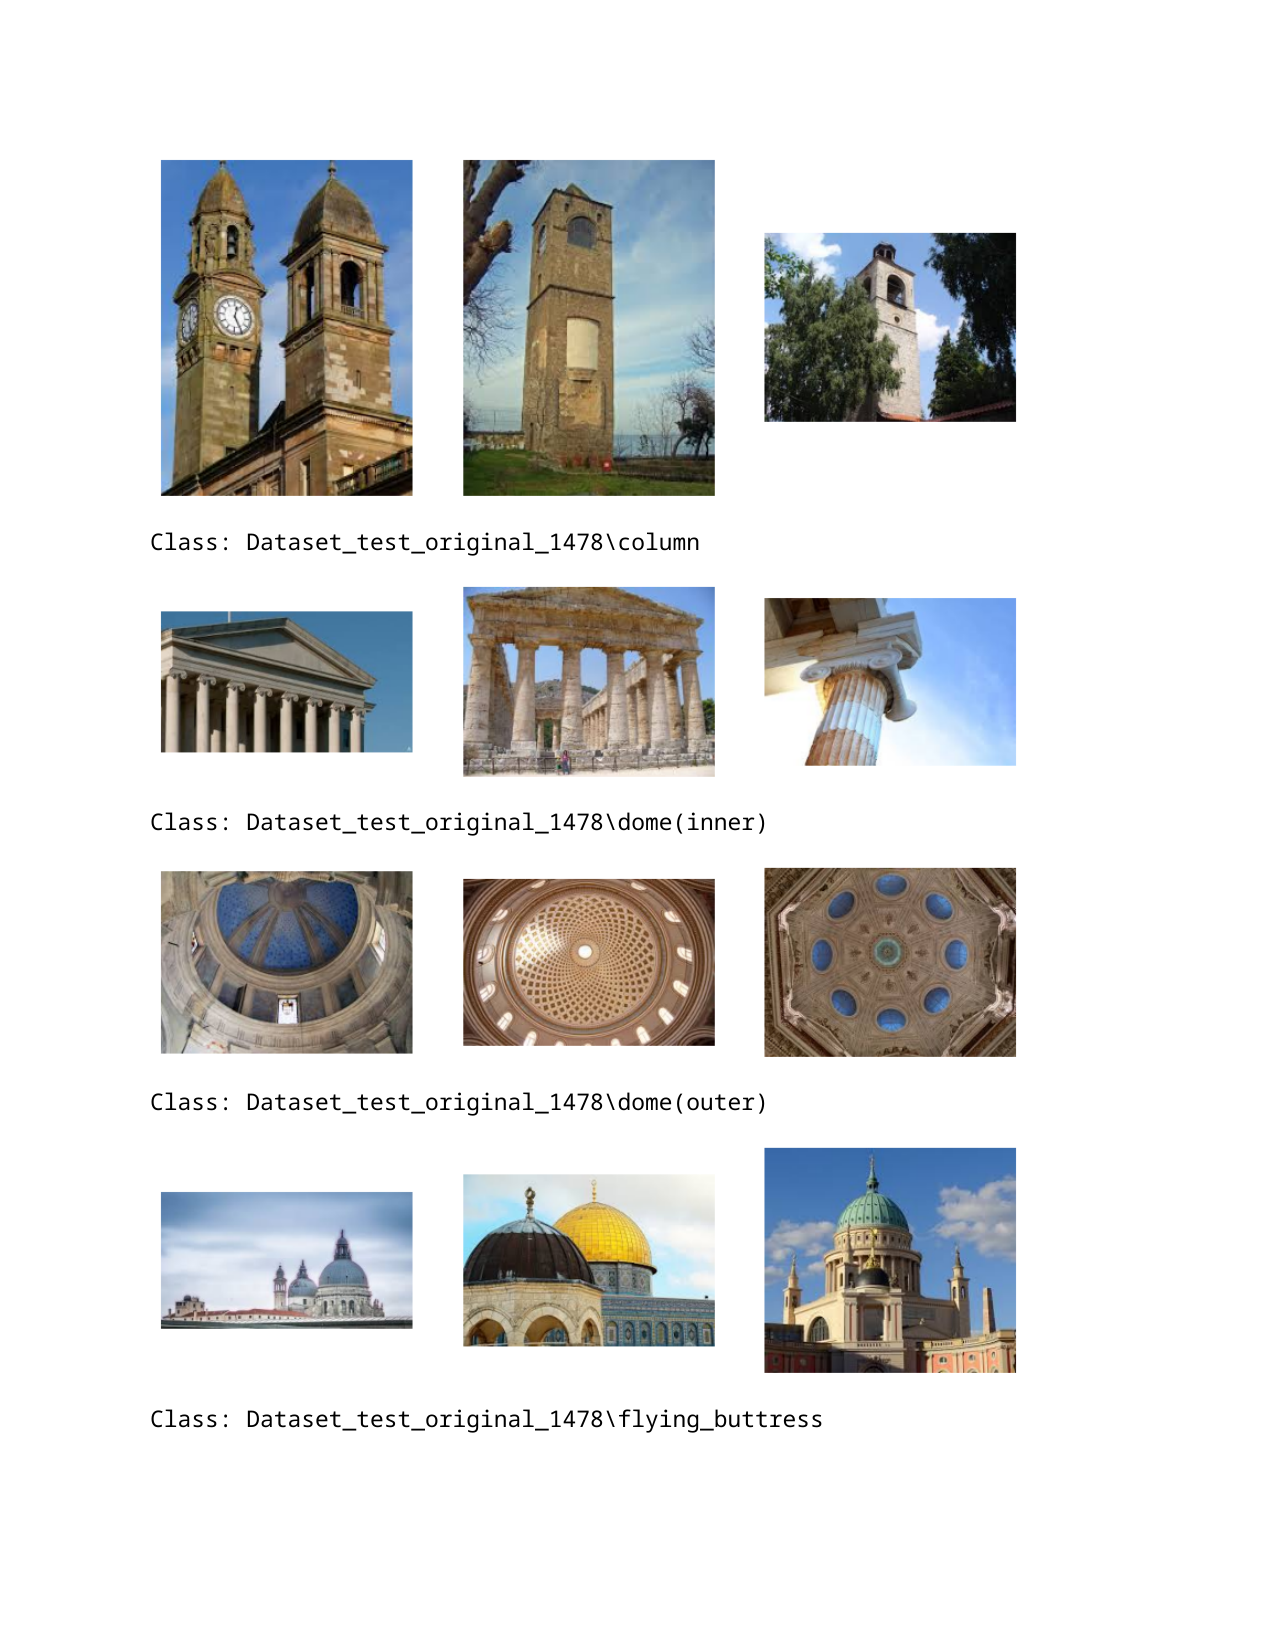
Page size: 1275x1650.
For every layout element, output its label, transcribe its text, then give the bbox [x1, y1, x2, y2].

text Class: Dataset_test_original_1478\column [150, 526, 1125, 557]
text Class: Dataset_test_original_1478\dome(outer) [150, 1086, 1125, 1117]
picture [150, 150, 1025, 507]
text Class: Dataset_test_original_1478\flying_buttress [150, 1403, 1125, 1434]
picture [150, 858, 1025, 1068]
text Class: Dataset_test_original_1478\dome(inner) [150, 806, 1125, 837]
picture [150, 577, 1025, 788]
picture [150, 1138, 1025, 1384]
